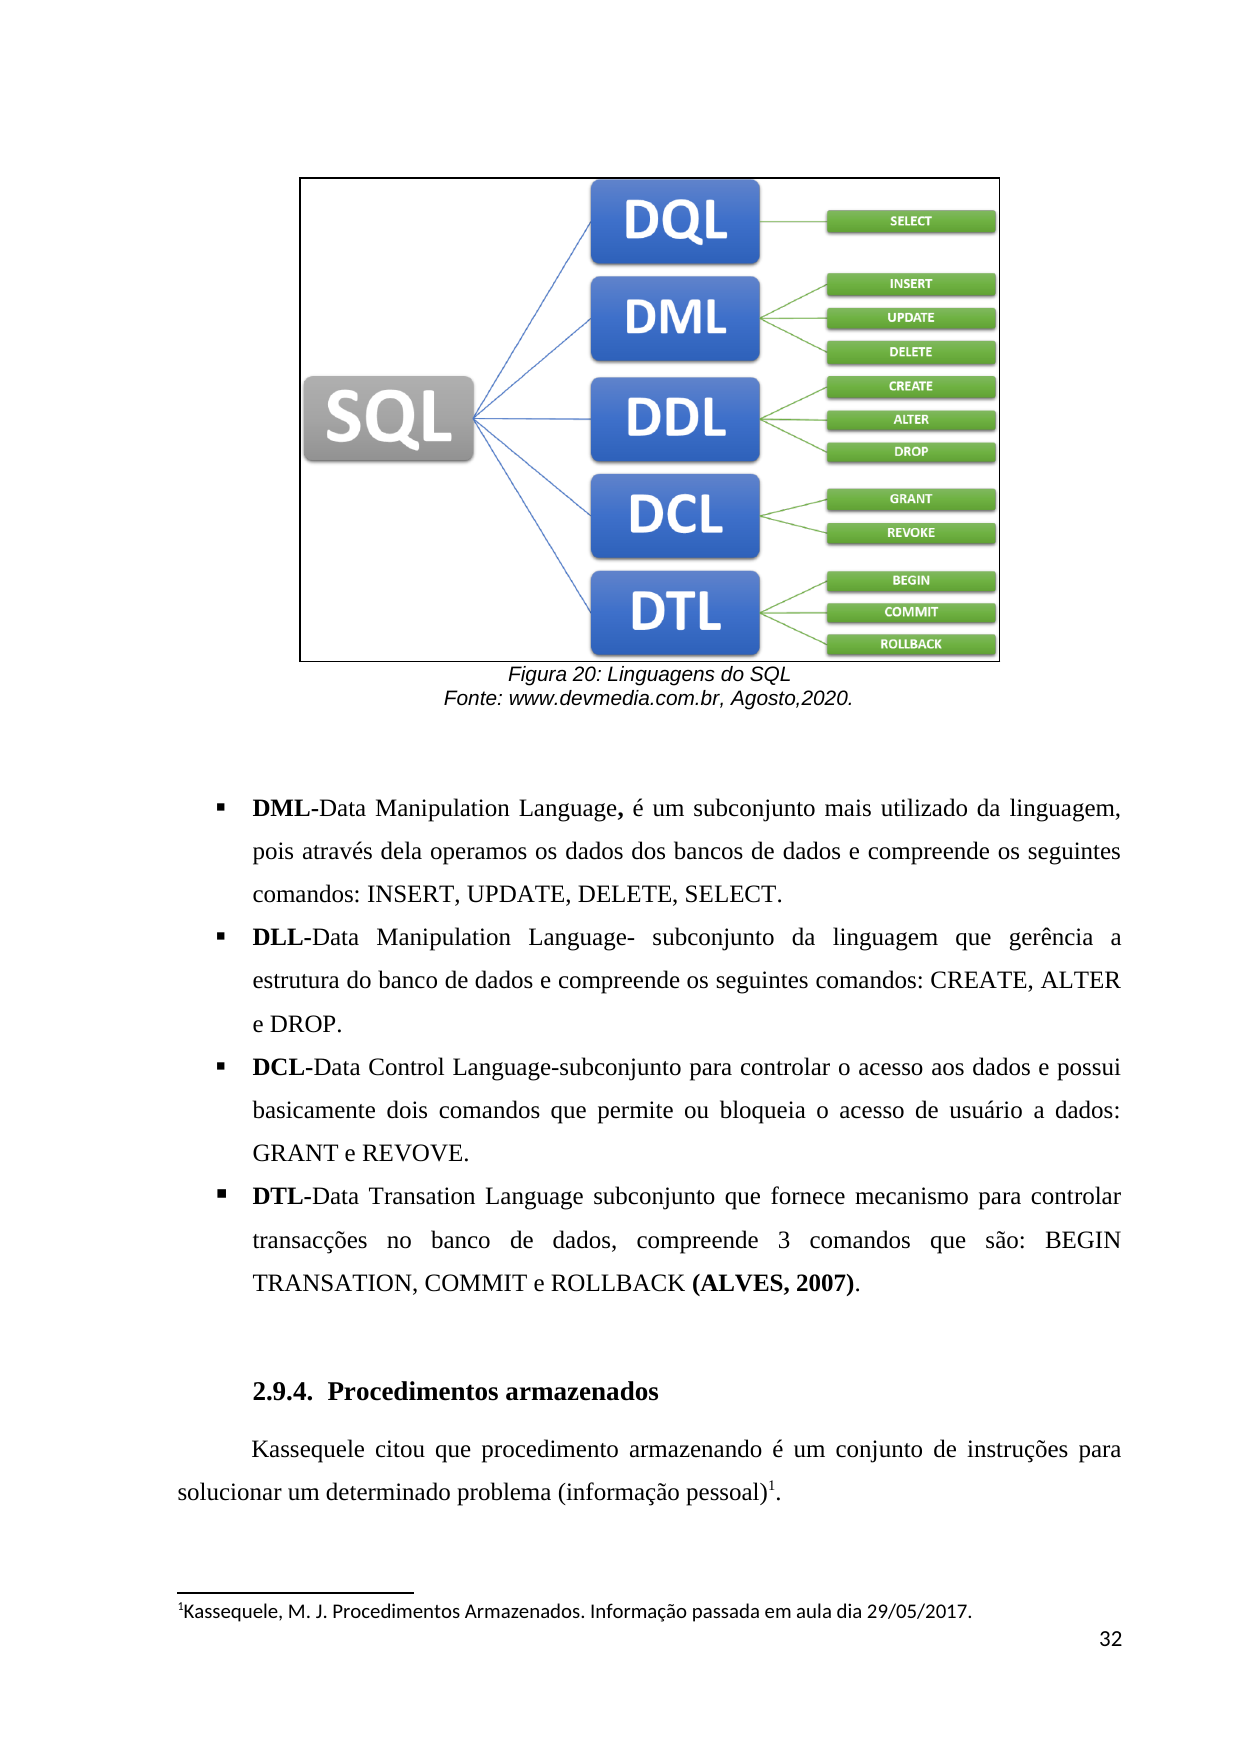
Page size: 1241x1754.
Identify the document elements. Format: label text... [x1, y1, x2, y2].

list DCL-Data Control Language-subconjunto para controlar o acesso aos dados e possui basicamente dois comandos que permite ou bloqueia o acesso de usuário a dados: GRANT e REVOVE. [215, 1052, 1122, 1167]
list DML-Data Manipulation Language, é um subconjunto mais utilizado da linguagem, pois através dela operamos os dados dos bancos de dados e compreende os seguintes comandos: INSERT, UPDATE, DELETE, SELECT. [215, 793, 1122, 908]
list DLL-Data Manipulation Language- subconjunto da linguagem que gerência a estrutura do banco de dados e compreende os seguintes comandos: CREATE, ALTER e DROP. [215, 922, 1122, 1037]
text Fonte: www.devmedia.com.br, Agosto,2020. [177, 686, 1122, 710]
text Procedimentos armazenados [252, 1375, 1122, 1406]
picture [301, 179, 999, 661]
list DTL-Data Transation Language subconjunto que fornece mecanismo para controlar transacções no banco de dados, compreende 3 comandos que são: BEGIN TRANSATION, COMMIT e ROLLBACK. [215, 1181, 1122, 1297]
text Kassequele citou que procedimento armazenando é um conjunto de instruções para solucionar um determinado problema (informação pessoal). [177, 1434, 1122, 1506]
